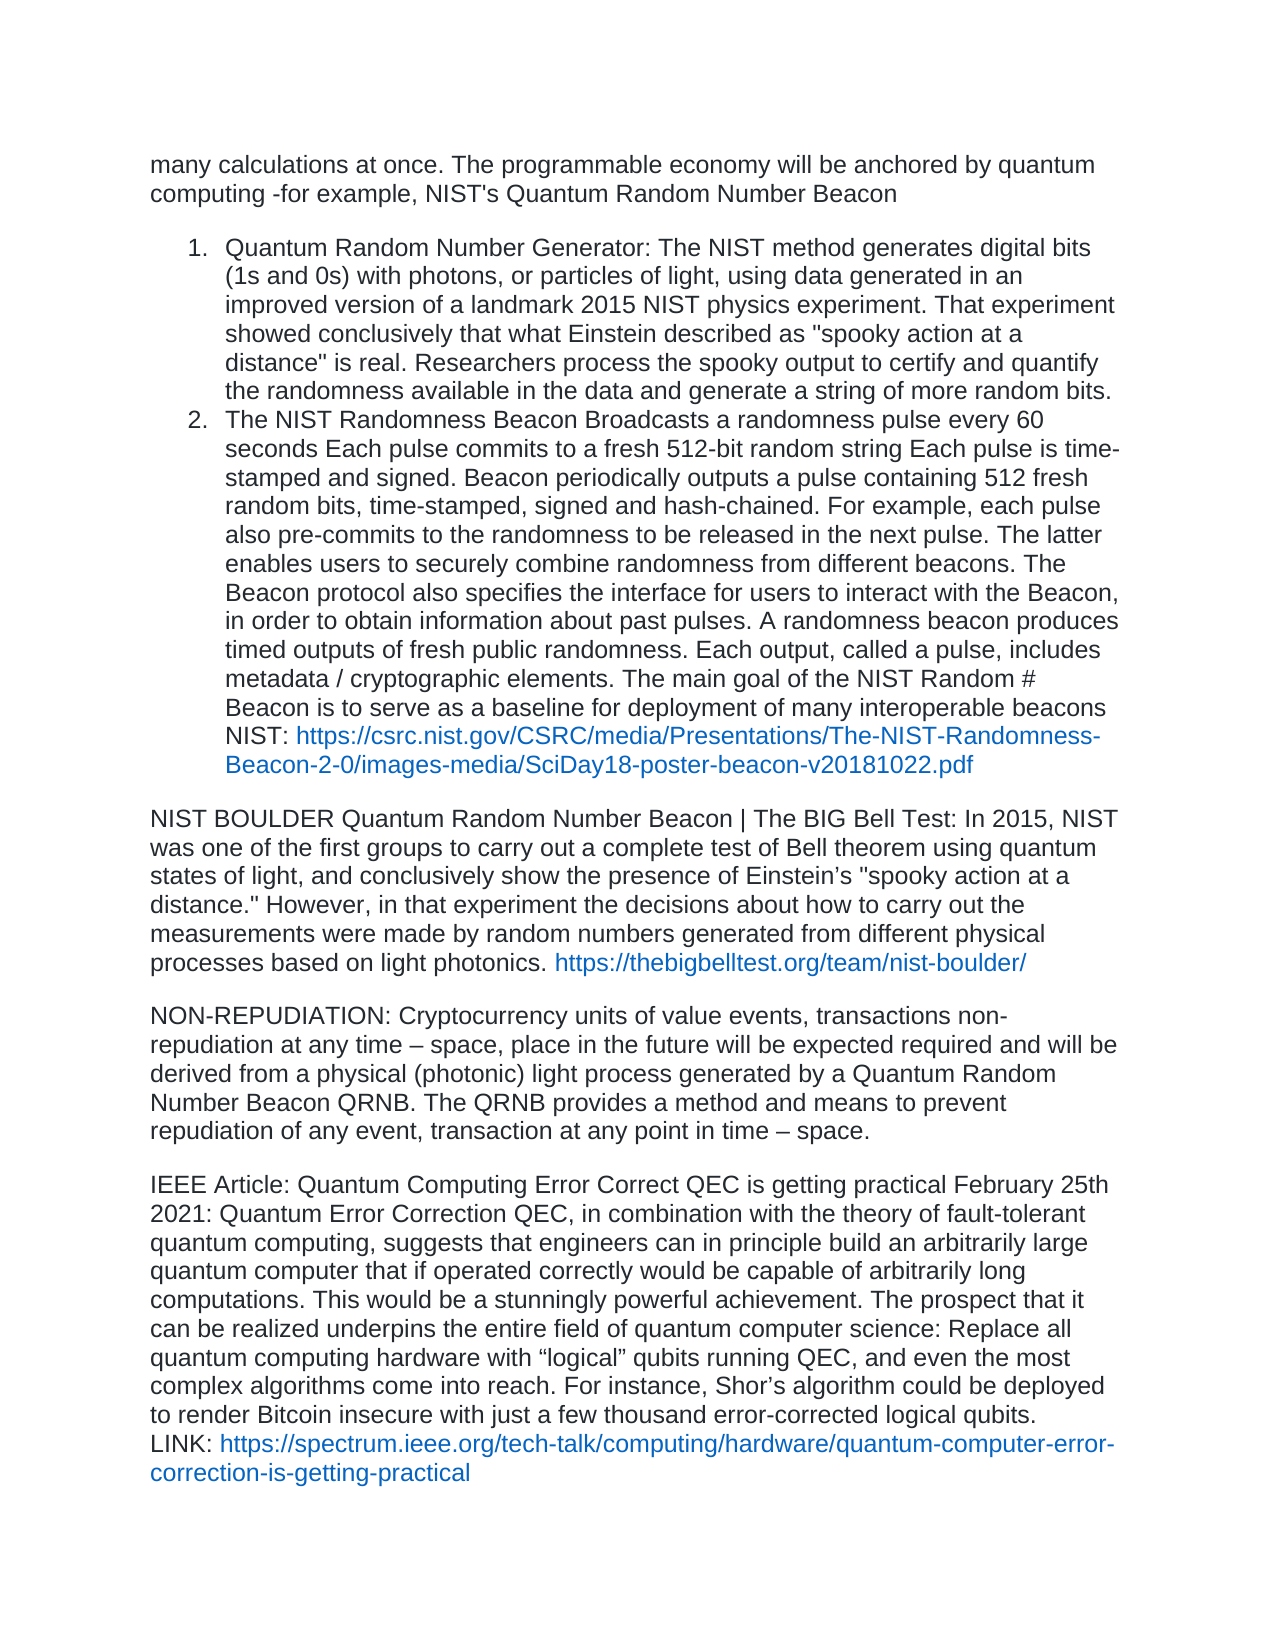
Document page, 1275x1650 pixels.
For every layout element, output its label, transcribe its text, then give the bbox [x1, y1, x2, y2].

list Quantum Random Number Generator: The NIST method generates digital bits (1s and 0s) with photons, or particles of light, using data generated in an improved version of a landmark 2015 NIST physics experiment. That experiment showed conclusively that what Einstein described as "spooky action at a distance" is real. Researchers process the spooky output to certify and quantify the randomness available in the data and generate a string of more random bits. [187, 232, 1125, 405]
list The NIST Randomness Beacon Broadcasts a randomness pulse every 60 seconds Each pulse commits to a fresh 512-bit random string Each pulse is time-stamped and signed. Beacon periodically outputs a pulse containing 512 fresh random bits, time-stamped, signed and hash-chained. For example, each pulse also pre-commits to the randomness to be released in the next pulse. The latter enables users to securely combine randomness from different beacons. The Beacon protocol also specifies the interface for users to interact with the Beacon, in order to obtain information about past pulses. A randomness beacon produces timed outputs of fresh public randomness. Each output, called a pulse, includes metadata / cryptographic elements. The main goal of the NIST Random # Beacon is to serve as a baseline for deployment of many interoperable beacons NIST: https://csrc.nist.gov/CSRC/media/Presentations/The-NIST-Randomness-Beacon-2-0/images-media/SciDay18-poster-beacon-v20181022.pdf [187, 405, 1125, 779]
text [150, 150, 1125, 207]
text IEEE Article: Quantum Computing Error Correct QEC is getting practical February 25th 2021: Quantum Error Correction QEC, in combination with the theory of fault-tolerant quantum computing, suggests that engineers can in principle build an arbitrarily large quantum computer that if operated correctly would be capable of arbitrarily long computations. This would be a stunningly powerful achievement. The prospect that it can be realized underpins the entire field of quantum computer science: Replace all quantum computing hardware with “logical” qubits running QEC, and even the most complex algorithms come into reach. For instance, Shor’s algorithm could be deployed to render Bitcoin insecure with just a few thousand error-corrected logical qubits. LINK: https://spectrum.ieee.org/tech-talk/computing/hardware/quantum-computer-error-correction-is-getting-practical [150, 1170, 1125, 1486]
text NIST BOULDER Quantum Random Number Beacon | The BIG Bell Test: In 2015, NIST was one of the first groups to carry out a complete test of Bell theorem using quantum states of light, and conclusively show the presence of Einstein’s "spooky action at a distance." However, in that experiment the decisions about how to carry out the measurements were made by random numbers generated from different physical processes based on light photonics. https://thebigbelltest.org/team/nist-boulder/ [150, 804, 1125, 976]
text NON-REPUDIATION: Cryptocurrency units of value events, transactions non-repudiation at any time – space, place in the future will be expected required and will be derived from a physical (photonic) light process generated by a Quantum Random Number Beacon QRNB. The QRNB provides a method and means to prevent repudiation of any event, transaction at any point in time – space. [150, 1001, 1125, 1145]
